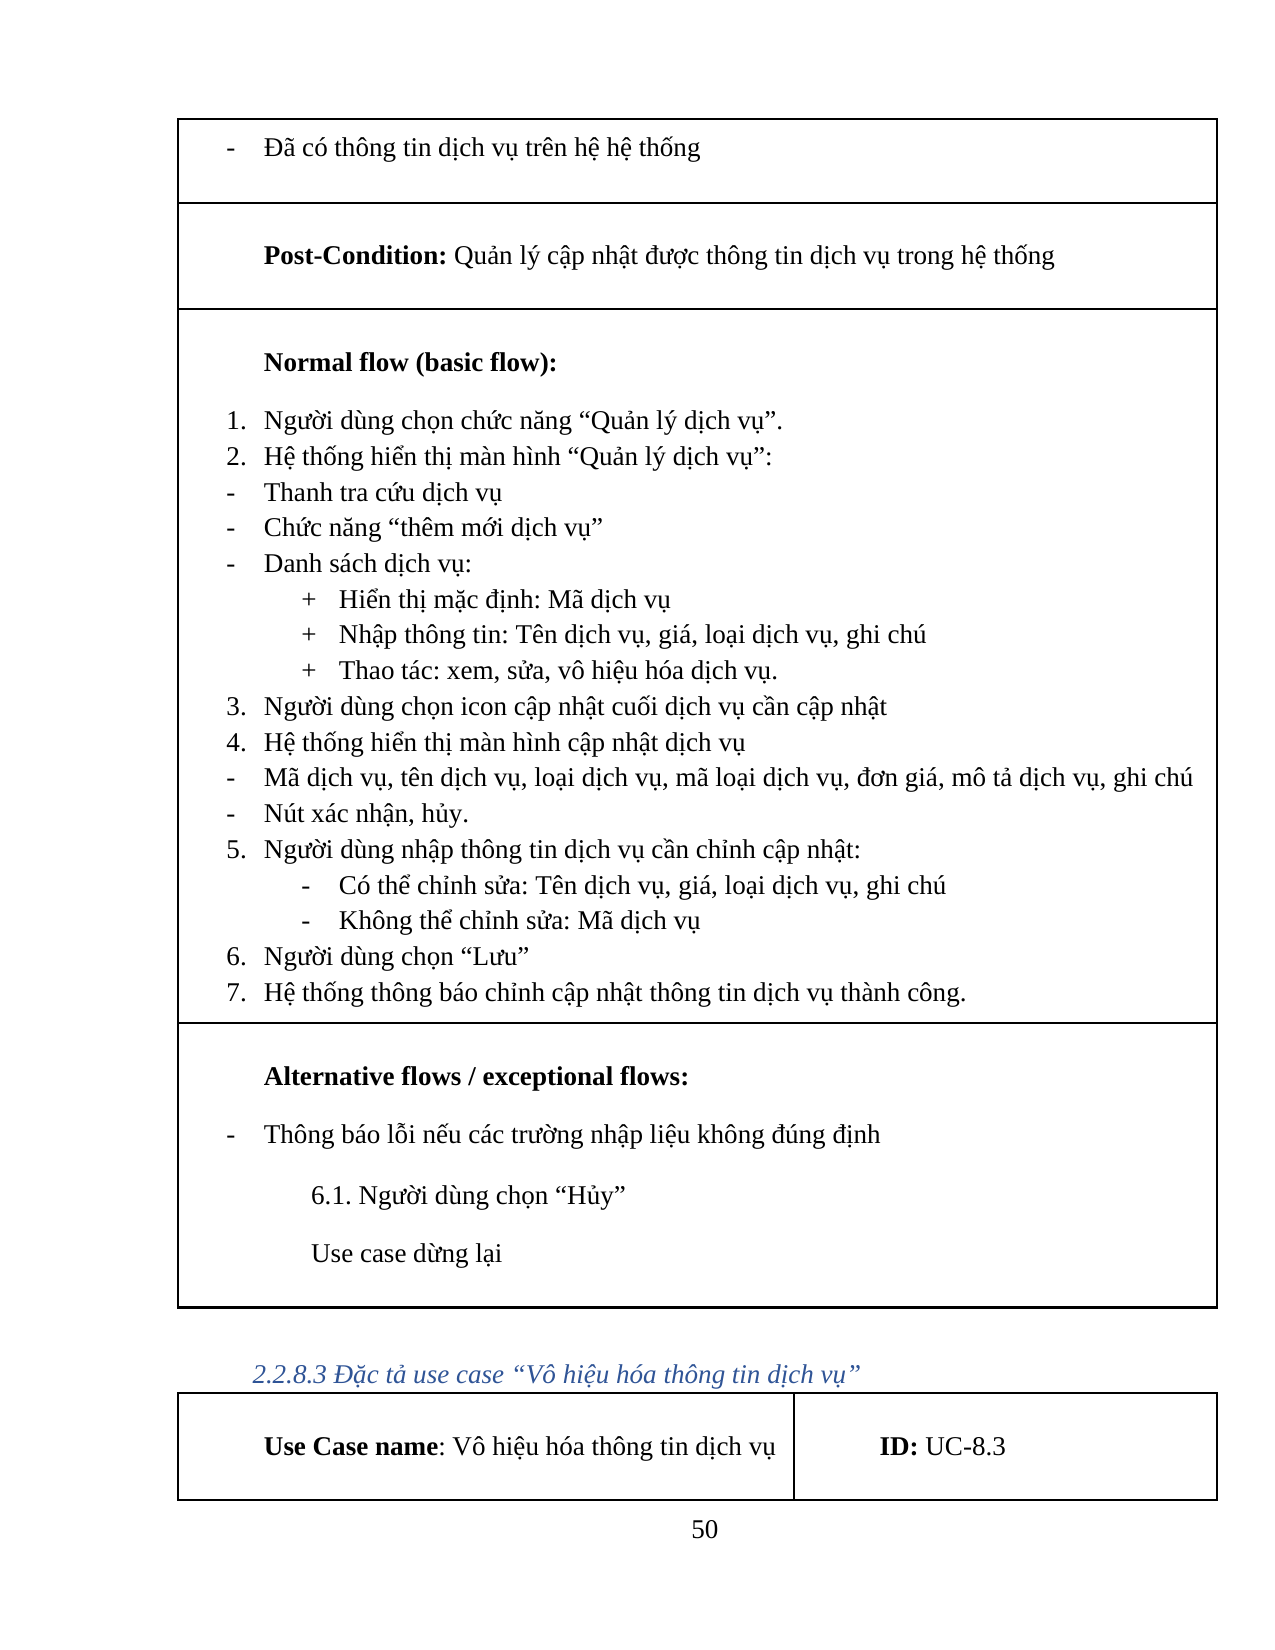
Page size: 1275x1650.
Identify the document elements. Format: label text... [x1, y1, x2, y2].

table_cell Post-Condition: Quản lý cập nhật được thông tin dịch vụ trong hệ thống [179, 204, 1216, 308]
table_header Use Case name: Vô hiệu hóa thông tin dịch vụ [179, 1394, 793, 1499]
table_cell Normal flow (basic flow): Người dùng chọn chức năng “Quản lý dịch vụ”. Hệ thống hiển thị màn hình “Quản lý dịch vụ”: Thanh tra cứu dịch vụ Chức năng “thêm mới dịch vụ” Danh sách dịch vụ: Hiển thị mặc định: Mã dịch vụ Nhập thông tin: Tên dịch vụ, giá, loại dịch vụ, ghi chú Thao tác: xem, sửa, vô hiệu hóa dịch vụ. Người dùng chọn icon cập nhật cuối dịch vụ cần cập nhật Hệ thống hiển thị màn hình cập nhật dịch vụ Mã dịch vụ, tên dịch vụ, loại dịch vụ, mã loại dịch vụ, đơn giá, mô tả dịch vụ, ghi chú Nút xác nhận, hủy. Người dùng nhập thông tin dịch vụ cần chỉnh cập nhật: Có thể chỉnh sửa: Tên dịch vụ, giá, loại dịch vụ, ghi chú Không thể chỉnh sửa: Mã dịch vụ Người dùng chọn “Lưu” Hệ thống thông báo chỉnh cập nhật thông tin dịch vụ thành công. [179, 310, 1216, 1022]
table_cell Alternative flows / exceptional flows: Thông báo lỗi nếu các trường nhập liệu không đúng định 6.1. Người dùng chọn “Hủy” Use case dừng lại [179, 1024, 1216, 1306]
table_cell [179, 120, 1216, 202]
subtitle 2.2.8.3 Đặc tả use case “Vô hiệu hóa thông tin dịch vụ” [177, 1359, 1157, 1390]
table_header ID: UC-8.3 [795, 1394, 1216, 1499]
